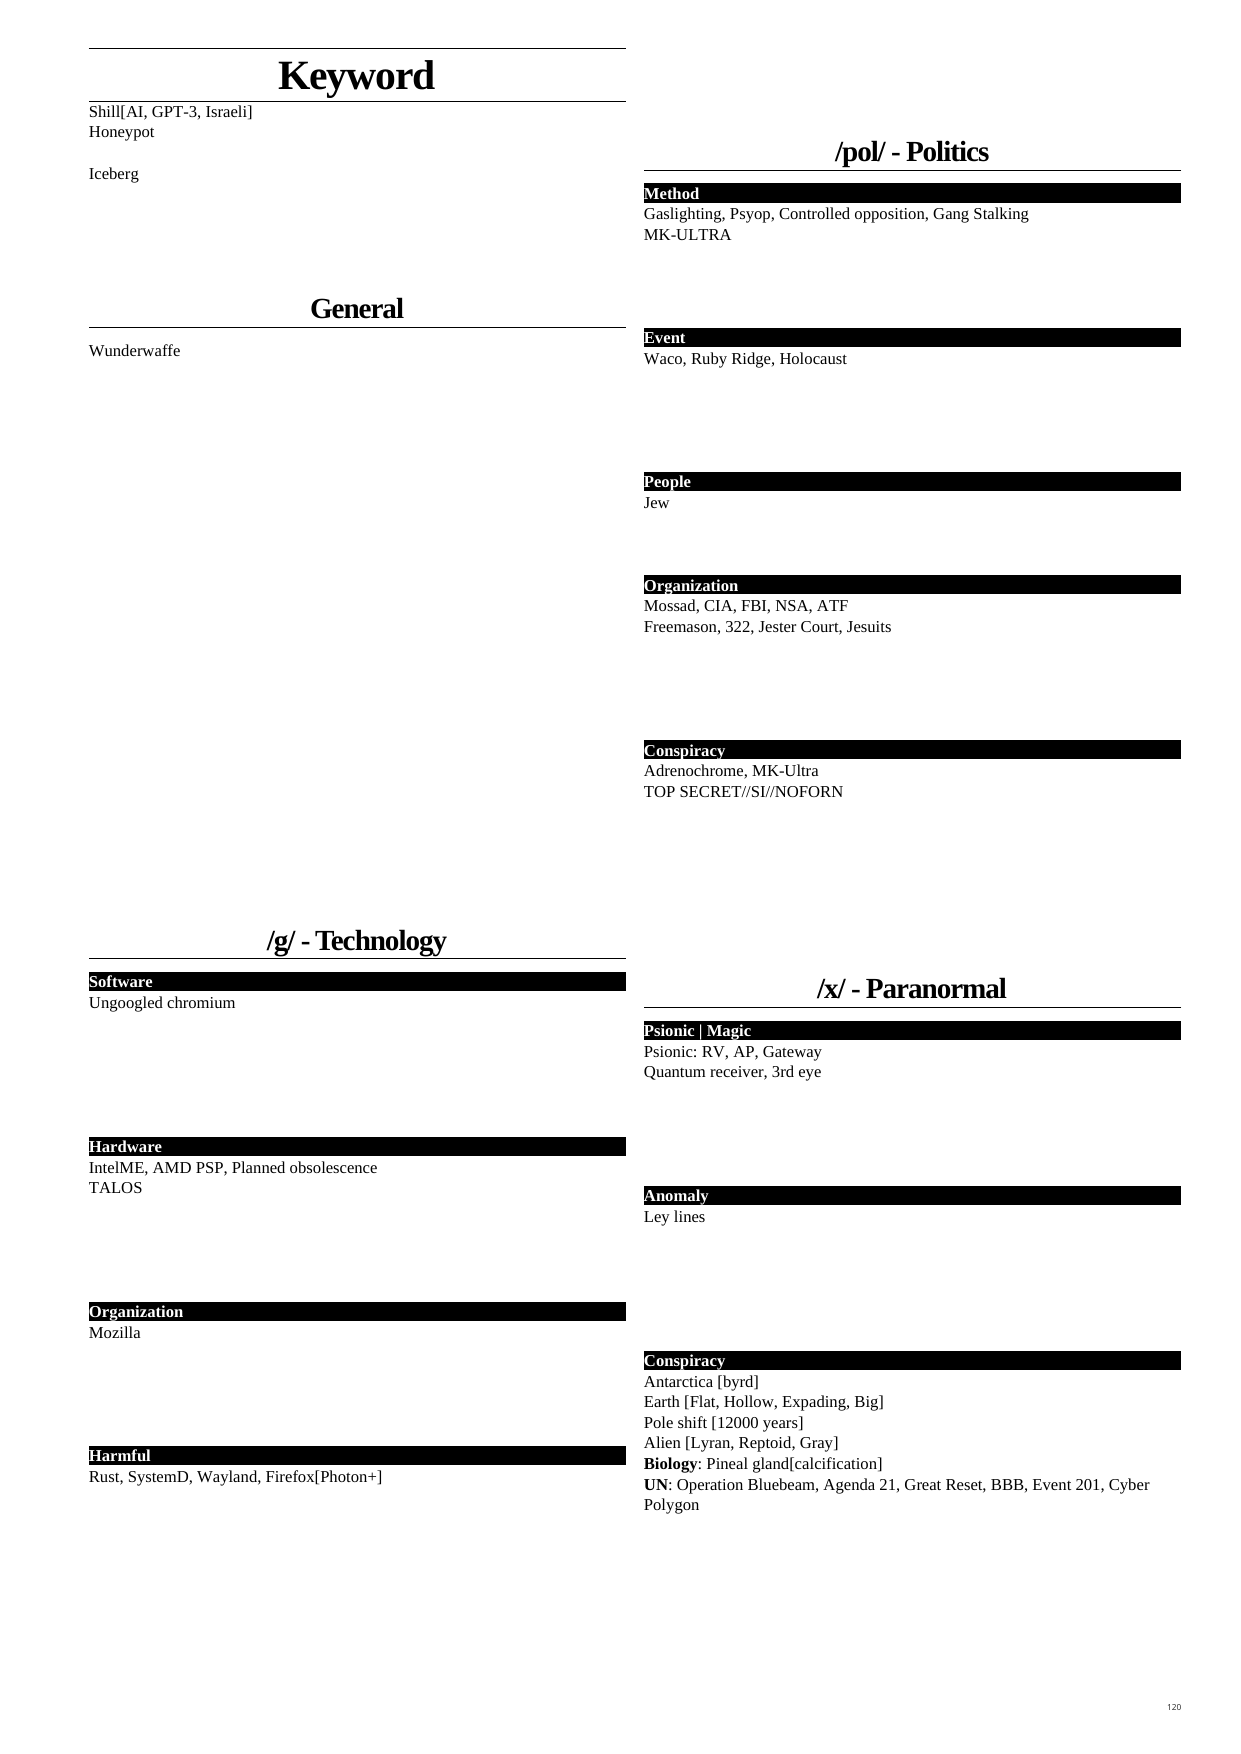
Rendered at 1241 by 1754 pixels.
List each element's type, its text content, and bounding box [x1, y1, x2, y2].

text Rust, SystemD, Wayland, Firefox[Photon+] [89, 1467, 626, 1486]
text Adrenochrome, MK-Ultra [644, 761, 1181, 780]
text Antarctica [byrd] [644, 1371, 1181, 1391]
text IntelME, AMD PSP, Planned obsolescence [89, 1157, 626, 1177]
text Quantum receiver, 3rd eye [644, 1062, 1181, 1081]
text MK-ULTRA [644, 225, 1181, 244]
text Freemason, 322, Jester Court, Jesuits [644, 617, 1181, 636]
subtitle Psionic | Magic [644, 1021, 1181, 1040]
text Jew [644, 493, 1181, 512]
text Honeypot [89, 122, 626, 141]
text TOP SECRET//SI//NOFORN [644, 782, 1181, 801]
subtitle /pol/ - Politics [644, 134, 1181, 170]
text Mossad, CIA, FBI, NSA, ATF [644, 596, 1181, 615]
subtitle /g/ - Technology [89, 923, 626, 958]
subtitle People [644, 472, 1181, 491]
subtitle General [89, 292, 626, 327]
subtitle Method [644, 183, 1181, 203]
text Ungoogled chromium [89, 992, 626, 1012]
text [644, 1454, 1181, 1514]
text Ley lines [644, 1206, 1181, 1226]
text Psionic: RV, AP, Gateway [644, 1041, 1181, 1061]
subtitle Harmful [89, 1446, 626, 1465]
text Alien [Lyran, Reptoid, Gray] [644, 1433, 1181, 1452]
subtitle Anomaly [644, 1186, 1181, 1205]
subtitle Organization [644, 575, 1181, 594]
text Wunderwaffe [89, 341, 626, 360]
text Gaslighting, Psyop, Controlled opposition, Gang Stalking [644, 204, 1181, 223]
subtitle Conspiracy [644, 1351, 1181, 1370]
subtitle /x/ - Paranormal [644, 972, 1181, 1007]
text Waco, Ruby Ridge, Holocaust [644, 348, 1181, 368]
subtitle Organization [89, 1302, 626, 1321]
text Mozilla [89, 1322, 626, 1342]
text Iceberg [89, 163, 626, 183]
subtitle Conspiracy [644, 740, 1181, 759]
subtitle Hardware [89, 1137, 626, 1156]
subtitle Software [89, 972, 626, 991]
text TALOS [89, 1178, 626, 1197]
subtitle Event [644, 328, 1181, 347]
text Earth [Flat, Hollow, Expading, Big] [644, 1392, 1181, 1411]
text Shill[AI, GPT-3, Israeli] [89, 102, 626, 121]
text Pole shift [12000 years] [644, 1413, 1181, 1432]
subtitle Keyword [89, 49, 626, 101]
